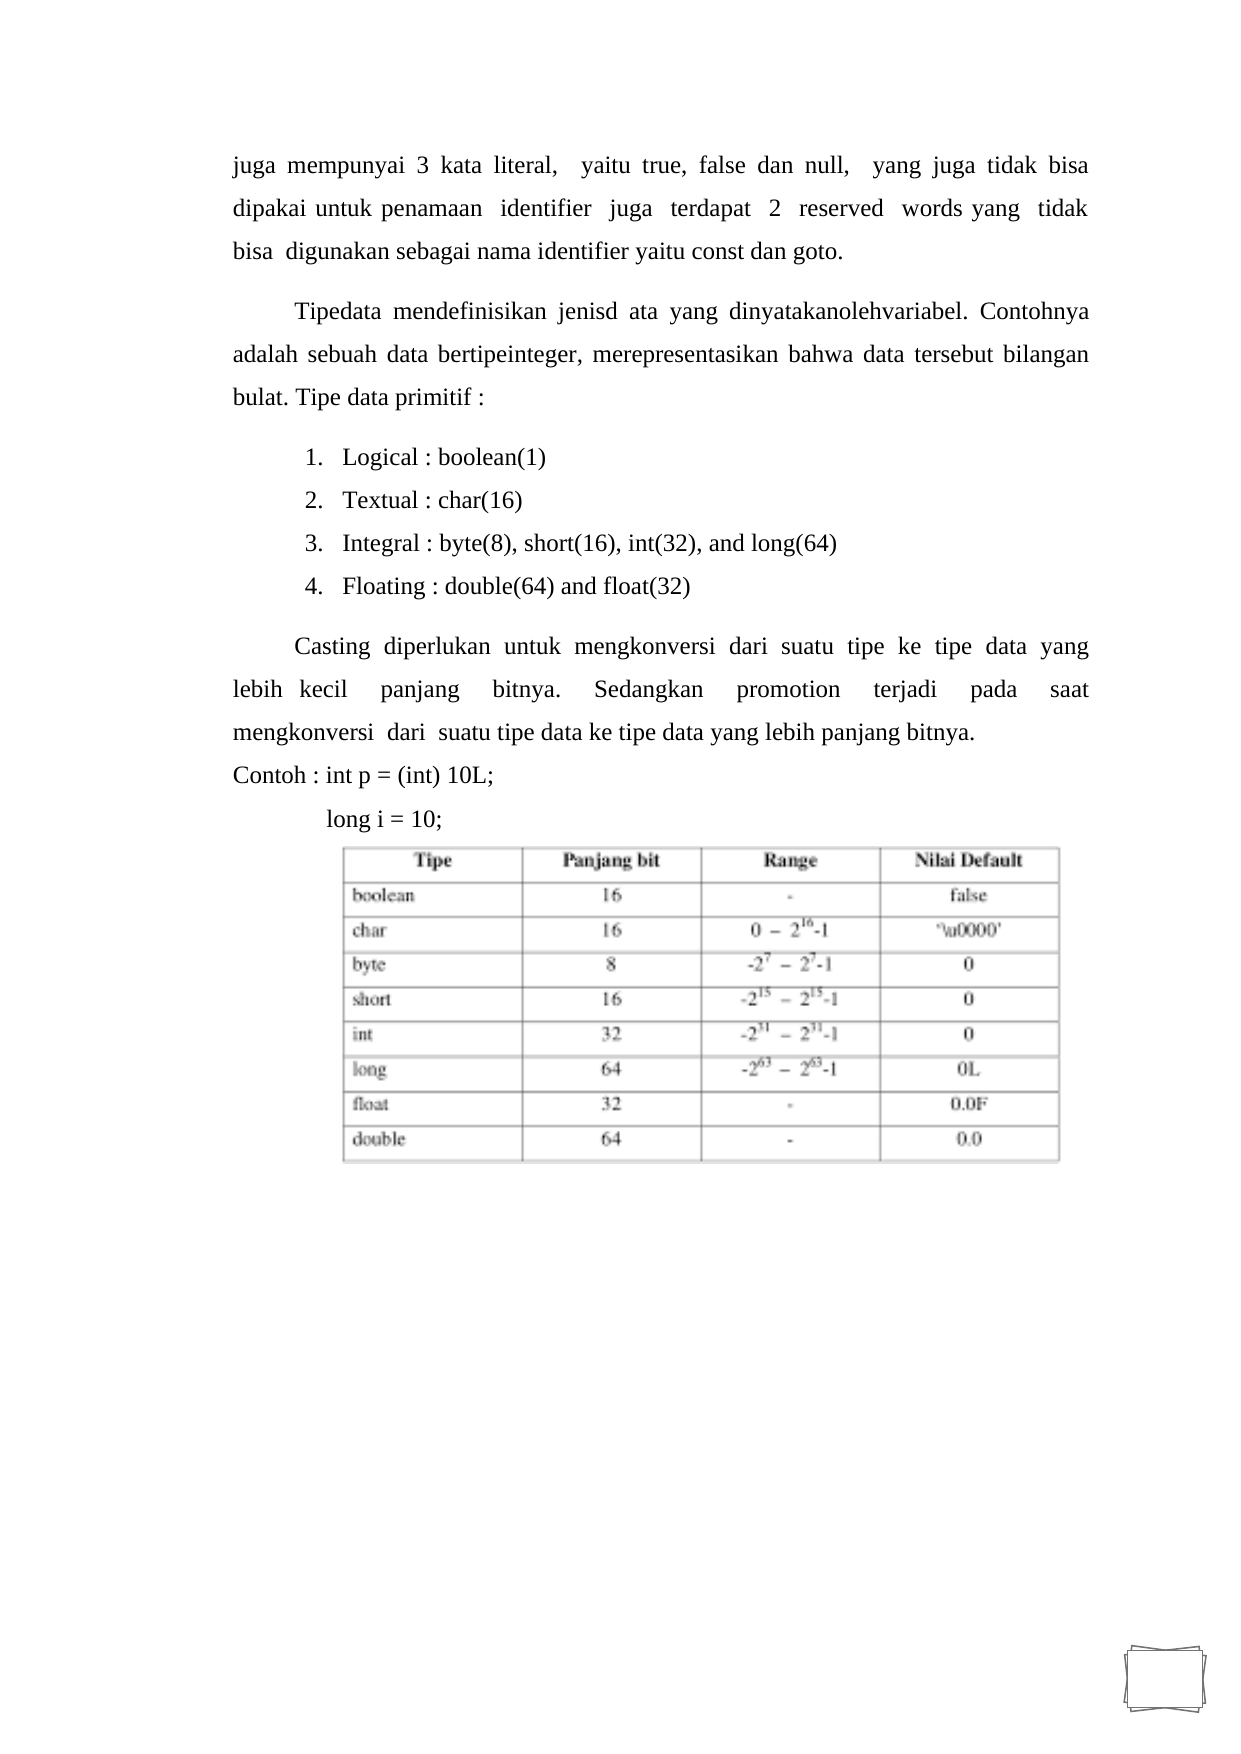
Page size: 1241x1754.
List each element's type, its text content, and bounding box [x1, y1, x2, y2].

text Casting diperlukan untuk mengkonversi dari suatu tipe ke tipe data yang lebih kecil panjang bitnya. Sedangkan promotion terjadi pada saat mengkonversi dari suatu tipe data ke tipe data yang lebih panjang bitnya. [233, 631, 1090, 746]
text long i = 10; [314, 804, 1090, 832]
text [233, 150, 1090, 265]
list Logical : boolean(1) [304, 442, 1090, 471]
text Tipedata mendefinisikan jenisd ata yang dinyatakanolehvariabel. Contohnya adalah sebuah data bertipeinteger, merepresentasikan bahwa data tersebut bilangan bulat. Tipe data primitif : [233, 296, 1090, 411]
list Floating : double(64) and float(32) [304, 571, 1090, 600]
text Contoh : int p = (int) 10L; [233, 761, 1090, 789]
list Textual : char(16) [304, 485, 1090, 514]
picture [341, 846, 1063, 1164]
list Integral : byte(8), short(16), int(32), and long(64) [304, 528, 1090, 557]
